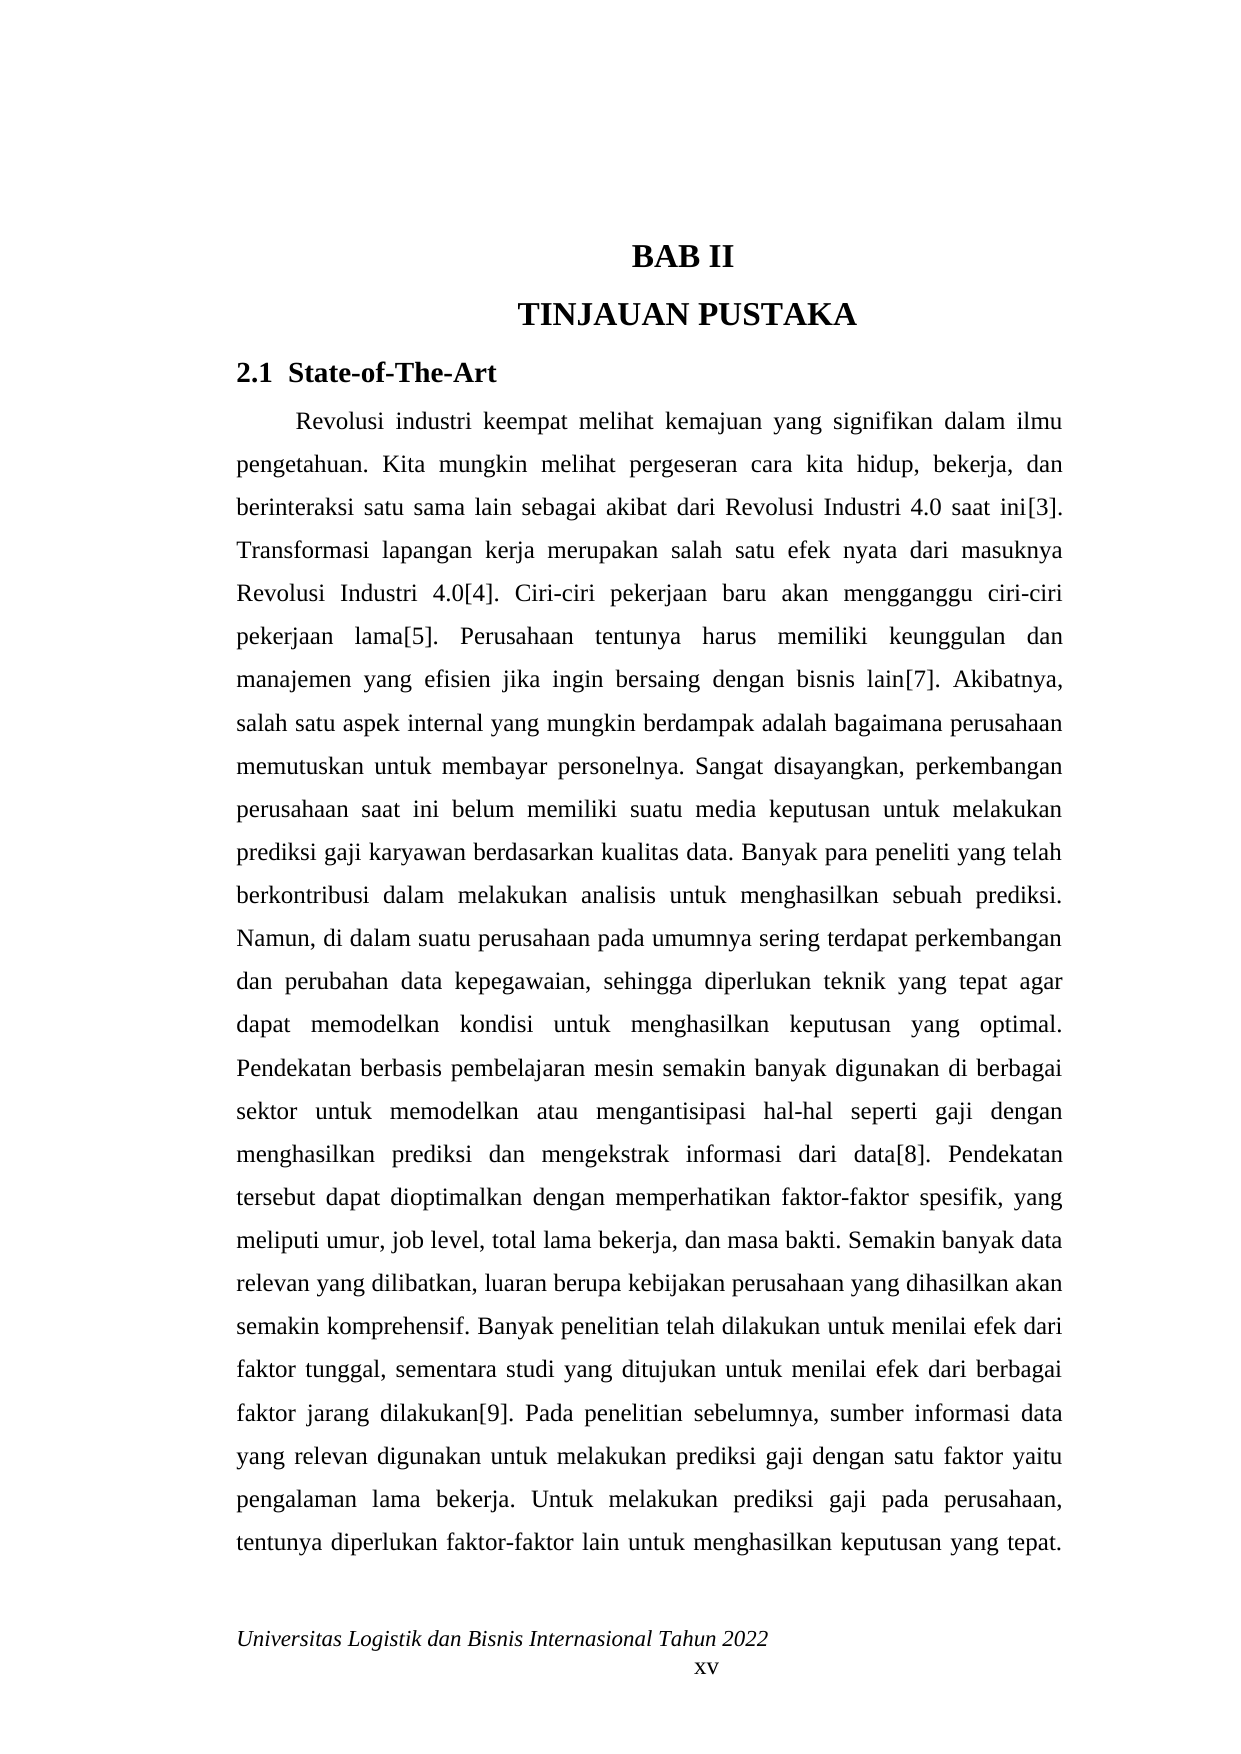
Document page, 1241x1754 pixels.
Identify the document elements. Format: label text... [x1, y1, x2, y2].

subtitle State-of-The-Art [236, 355, 1063, 389]
subtitle BAB II TINJAUAN PUSTAKA [311, 236, 1063, 332]
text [236, 406, 1063, 1556]
